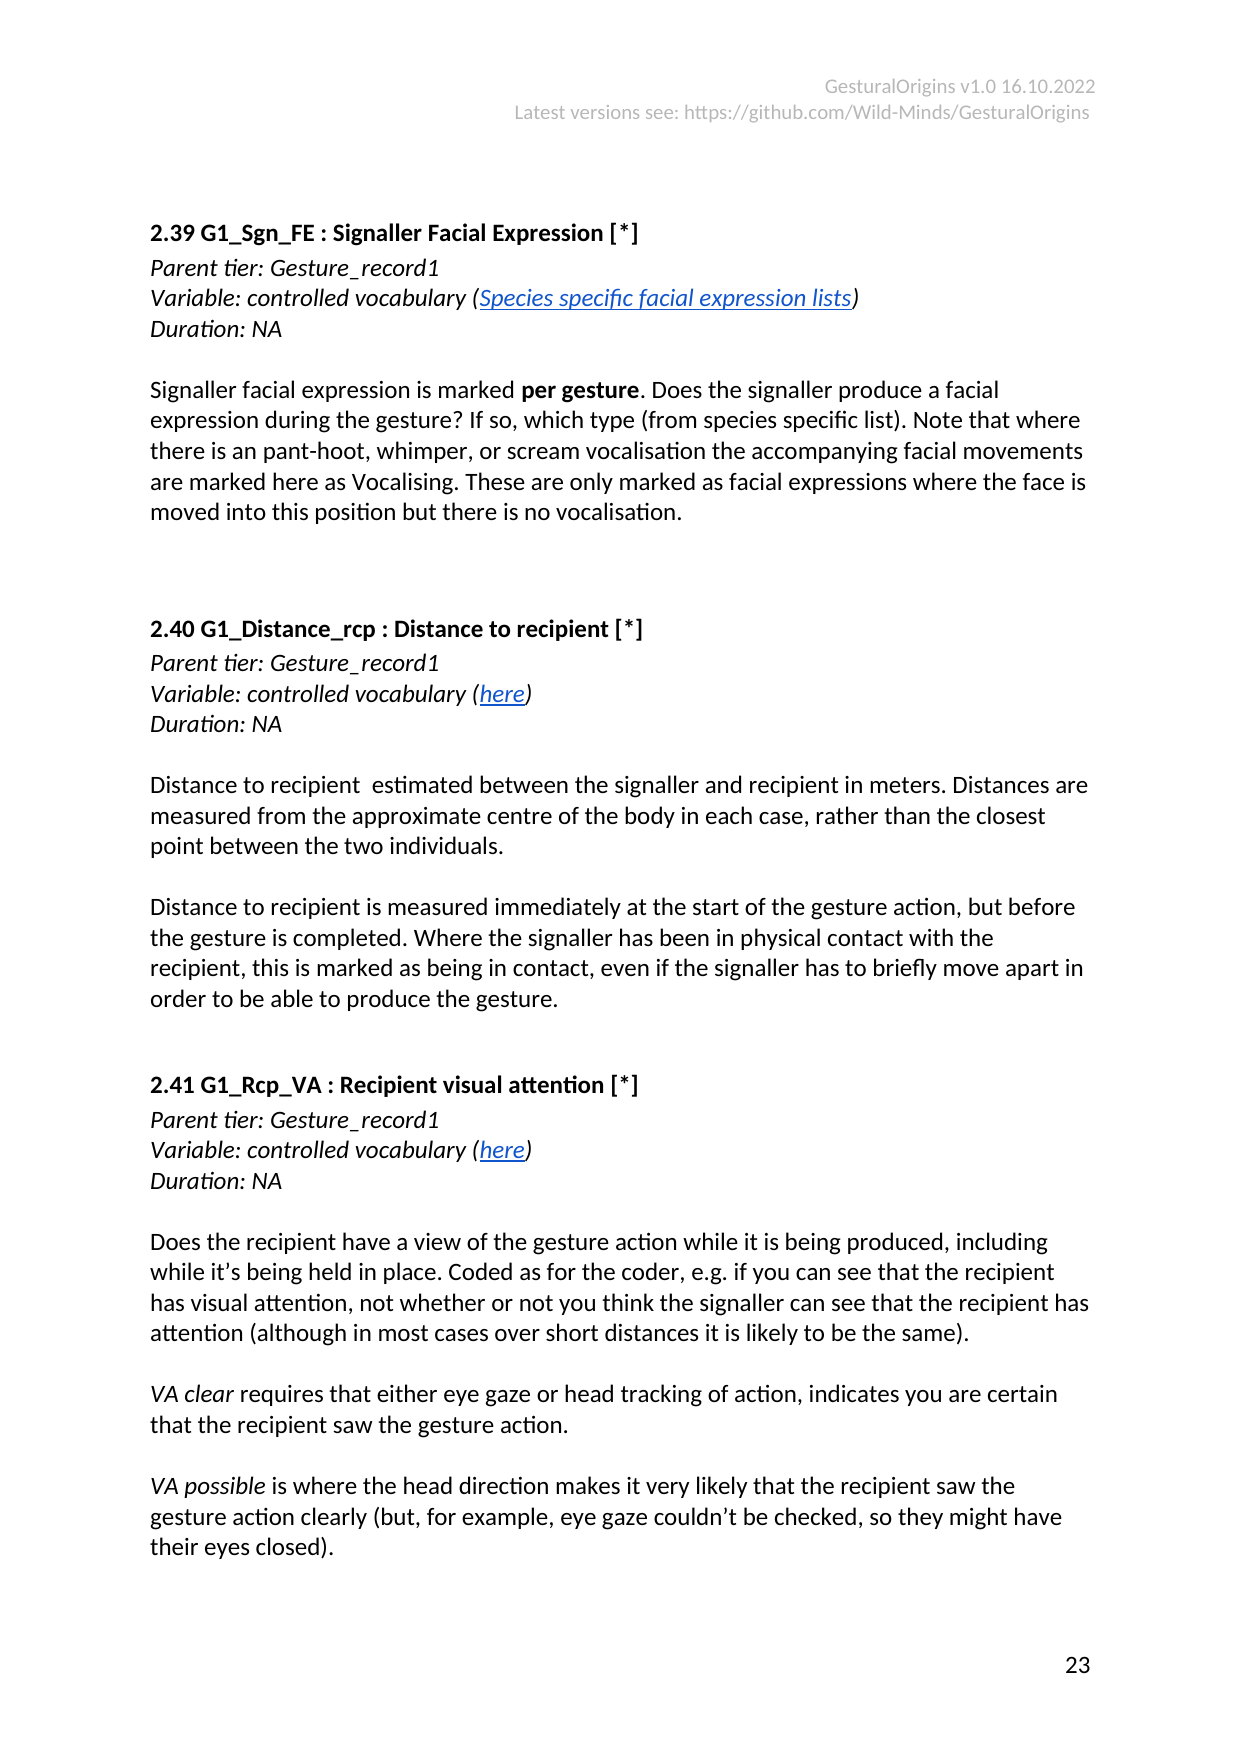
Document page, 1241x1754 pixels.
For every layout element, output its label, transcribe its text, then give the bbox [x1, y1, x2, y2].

text Duration: NA [150, 313, 1096, 343]
text Parent tier: Gesture_record1 [150, 252, 1096, 282]
text Signaller facial expression is marked per gesture. Does the signaller produce a facial expression during the gesture? If so, which type (from species specific list). Note that where there is an pant-hoot, whimper, or scream vocalisation the accompanying facial movements are marked here as Vocalising. These are only marked as facial expressions where the face is moved into this position but there is no vocalisation. [150, 374, 1096, 527]
text VA clear requires that either eye gaze or head tracking of action, indicates you are certain that the recipient saw the gesture action. [150, 1378, 1096, 1439]
text Parent tier: Gesture_record1 [150, 1104, 1096, 1134]
text Distance to recipient estimated between the signaller and recipient in meters. Distances are measured from the approximate centre of the body in each case, rather than the closest point between the two individuals. [150, 769, 1096, 861]
subtitle 2.41 G1_Rcp_VA : Recipient visual attention [*] [150, 1069, 1096, 1100]
text VA possible is where the head direction makes it very likely that the recipient saw the gesture action clearly (but, for example, eye gaze couldn’t be checked, so they might have their eyes closed). [150, 1470, 1096, 1562]
text Parent tier: Gesture_record1 [150, 647, 1096, 678]
text Variable: controlled vocabulary (here) [150, 678, 1096, 708]
text Duration: NA [150, 708, 1096, 739]
text Variable: controlled vocabulary (here) [150, 1134, 1096, 1165]
subtitle 2.40 G1_Distance_rcp : Distance to recipient [*] [150, 613, 1096, 643]
text Distance to recipient is measured immediately at the start of the gesture action, but before the gesture is completed. Where the signaller has been in physical contact with the recipient, this is marked as being in contact, even if the signaller has to briefly move apart in order to be able to produce the gesture. [150, 892, 1090, 1014]
text Does the recipient have a view of the gesture action while it is being produced, including while it’s being held in place. Coded as for the coder, e.g. if you can see that the recipient has visual attention, not whether or not you think the signaller can see that the recipient has attention (although in most cases over short distances it is likely to be the same). [150, 1226, 1096, 1348]
text Duration: NA [150, 1165, 1096, 1195]
text Variable: controlled vocabulary (Species specific facial expression lists) [150, 282, 1096, 313]
subtitle 2.39 G1_Sgn_FE : Signaller Facial Expression [*] [150, 217, 1096, 248]
